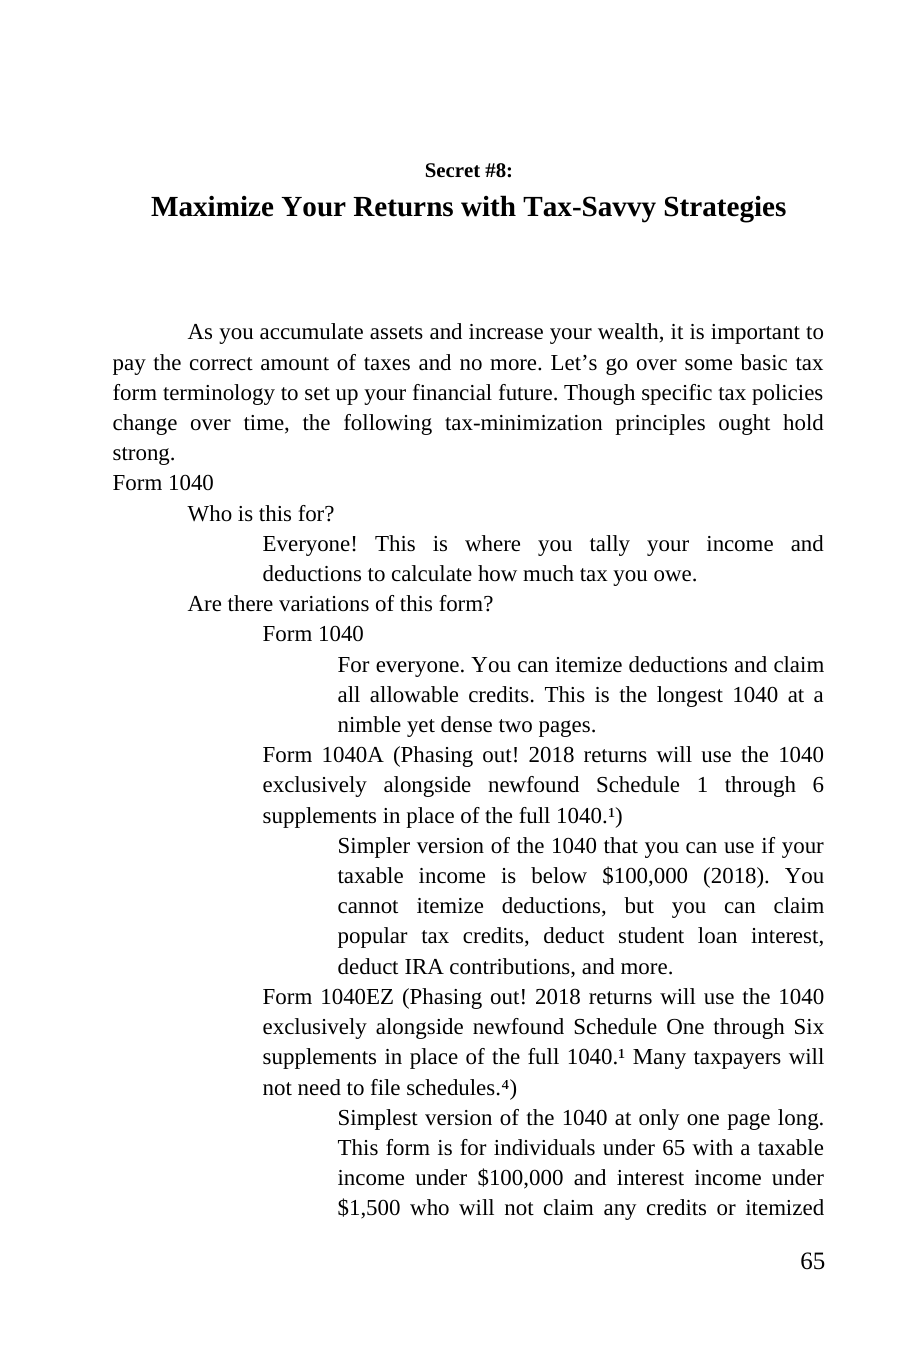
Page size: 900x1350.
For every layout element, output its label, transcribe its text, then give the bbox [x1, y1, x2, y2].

text Form 1040A (Phasing out! 2018 returns will use the 1040 exclusively alongside newfound Schedule 1 through 6 supplements in place of the full 1040.¹) [262, 741, 825, 828]
text Form 1040 [112, 469, 825, 496]
text Everyone! This is where you tally your income and deductions to calculate how much tax you owe. [262, 530, 825, 586]
text Form 1040 [262, 620, 825, 647]
text Who is this for? [112, 499, 825, 526]
text Are there variations of this form? [112, 590, 825, 617]
text For everyone. You can itemize deductions and claim all allowable credits. This is the longest 1040 at a nimble yet dense two pages. [337, 651, 825, 737]
subtitle Maximize Your Returns with Tax-Savvy Strategies [112, 151, 825, 223]
text Form 1040EZ (Phasing out! 2018 returns will use the 1040 exclusively alongside newfound Schedule One through Six supplements in place of the full 1040.¹ Many taxpayers will not need to file schedules.⁴) [262, 983, 825, 1100]
text Simpler version of the 1040 that you can use if your taxable income is below $100,000 (2018). You cannot itemize deductions, but you can claim popular tax credits, deduct student loan interest, deduct IRA contributions, and more. [337, 832, 825, 979]
text As you accumulate assets and increase your wealth, it is important to pay the correct amount of taxes and no more. Let’s go over some basic tax form terminology to set up your financial future. Though specific tax policies change over time, the following tax-minimization principles ought hold strong. [112, 318, 825, 466]
